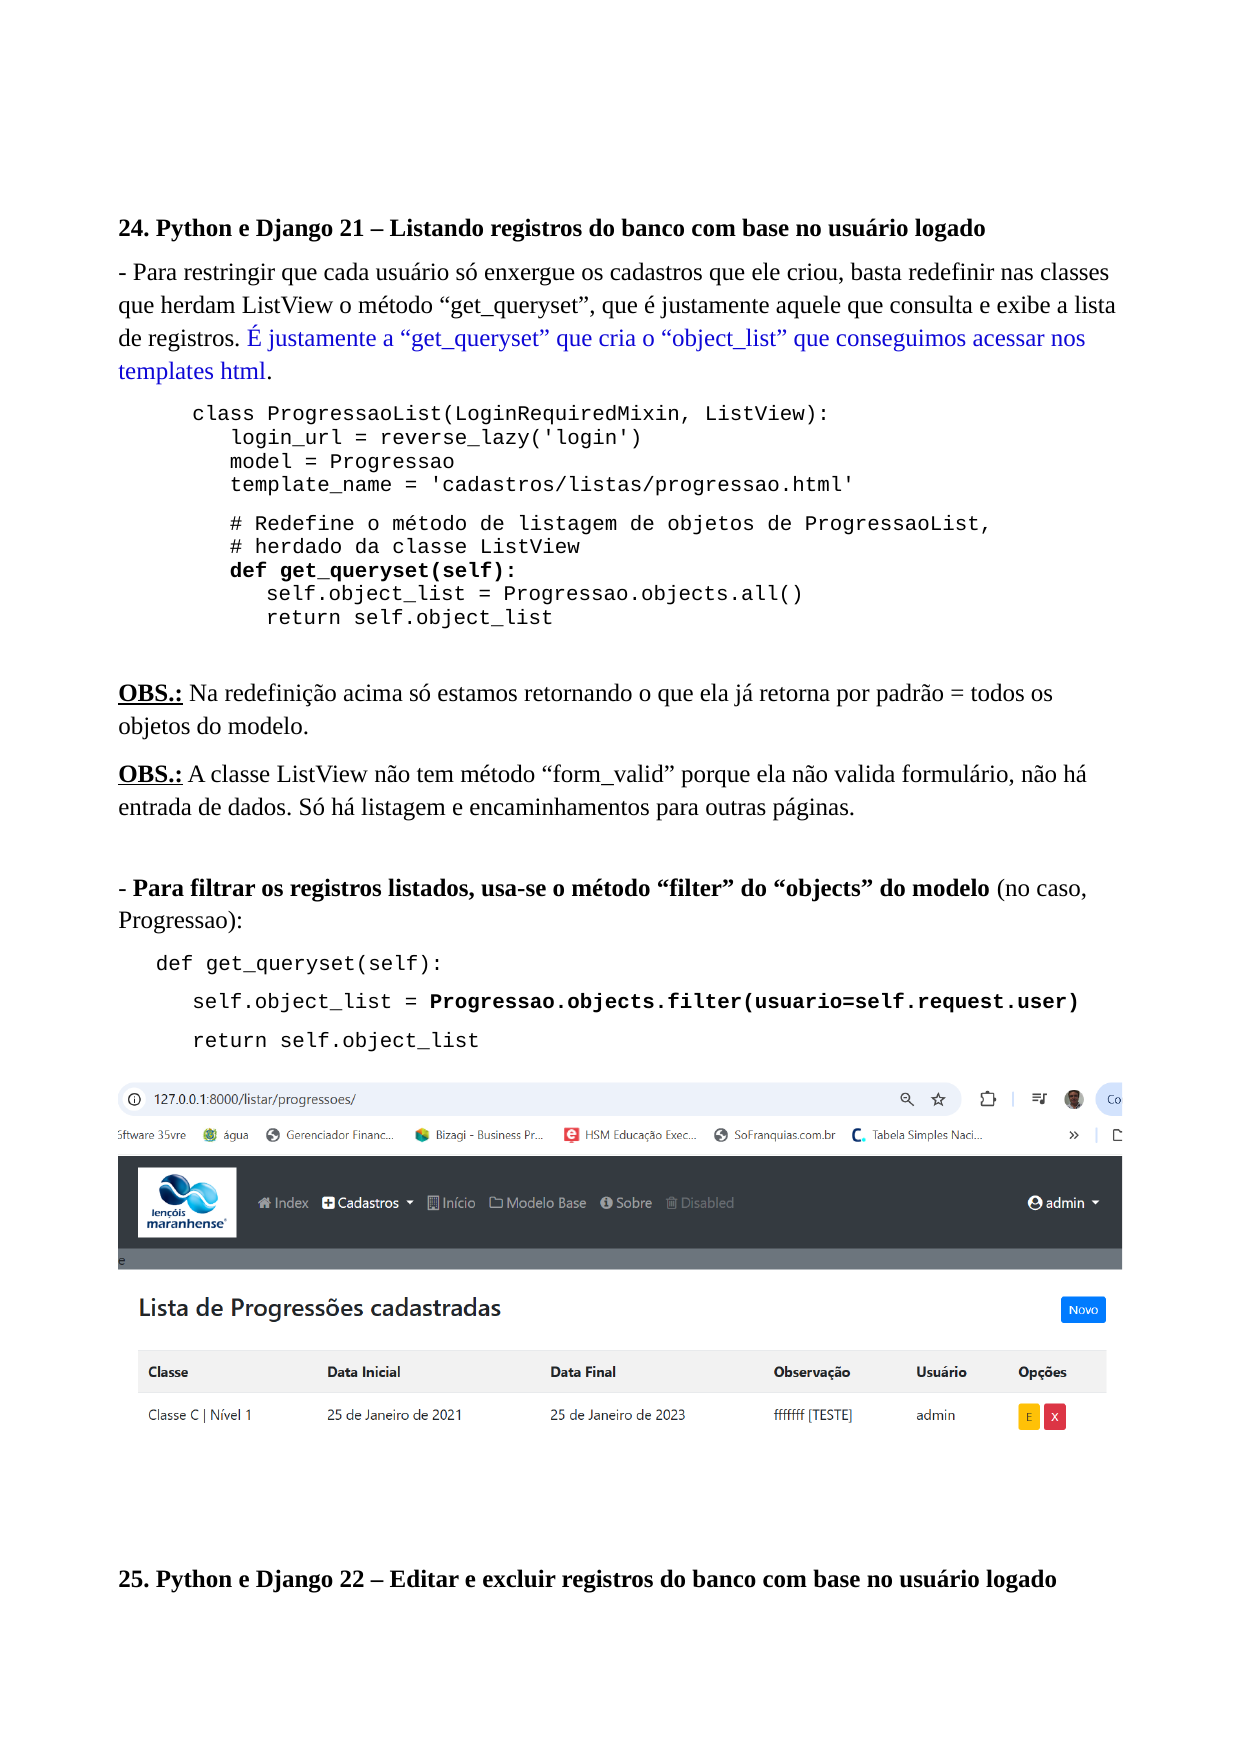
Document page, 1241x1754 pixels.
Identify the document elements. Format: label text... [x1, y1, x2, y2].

text return self.object_list [118, 607, 1122, 631]
text def get_queryset(self): [118, 560, 1122, 583]
text OBS.: Na redefinição acima só estamos retornando o que ela já retorna por padrão = todos os objetos do modelo. [118, 678, 1122, 740]
text OBS.: A classe ListView não tem método “form_valid” porque ela não valida formulário, não há entrada de dados. Só há listagem e encaminhamentos para outras páginas. [118, 759, 1122, 821]
text # Redefine o método de listagem de objetos de ProgressaoList, # herdado da classe ListView [118, 512, 1122, 560]
text 24. Python e Django 21 – Listando registros do banco com base no usuário logado [118, 213, 1122, 242]
text - Para restringir que cada usuário só enxergue os cadastros que ele criou, basta redefinir nas classes que herdam ListView o método “get_queryset”, que é justamente aquele que consulta e exibe a lista de registros. É justamente a “get_queryset” que cria o “object_list” que conseguimos acessar nos templates html. [118, 257, 1122, 384]
text def get_queryset(self): [118, 953, 1122, 977]
text return self.object_list [118, 1030, 1122, 1053]
text self.object_list = Progressao.objects.all() [118, 583, 1122, 607]
picture [118, 1082, 1123, 1450]
text 25. Python e Django 22 – Editar e excluir registros do banco com base no usuário logado [118, 1564, 1122, 1593]
text - Para filtrar os registros listados, usa-se o método “filter” do “objects” do modelo (no caso, Progressao): [118, 839, 1122, 934]
text class ProgressaoList(LoginRequiredMixin, ListView): login_url = reverse_lazy('login') model = Progressao template_name = 'cadastros/listas/progressao.html' [118, 403, 1122, 498]
text self.object_list = Progressao.objects.filter(usuario=self.request.user) [118, 991, 1122, 1015]
